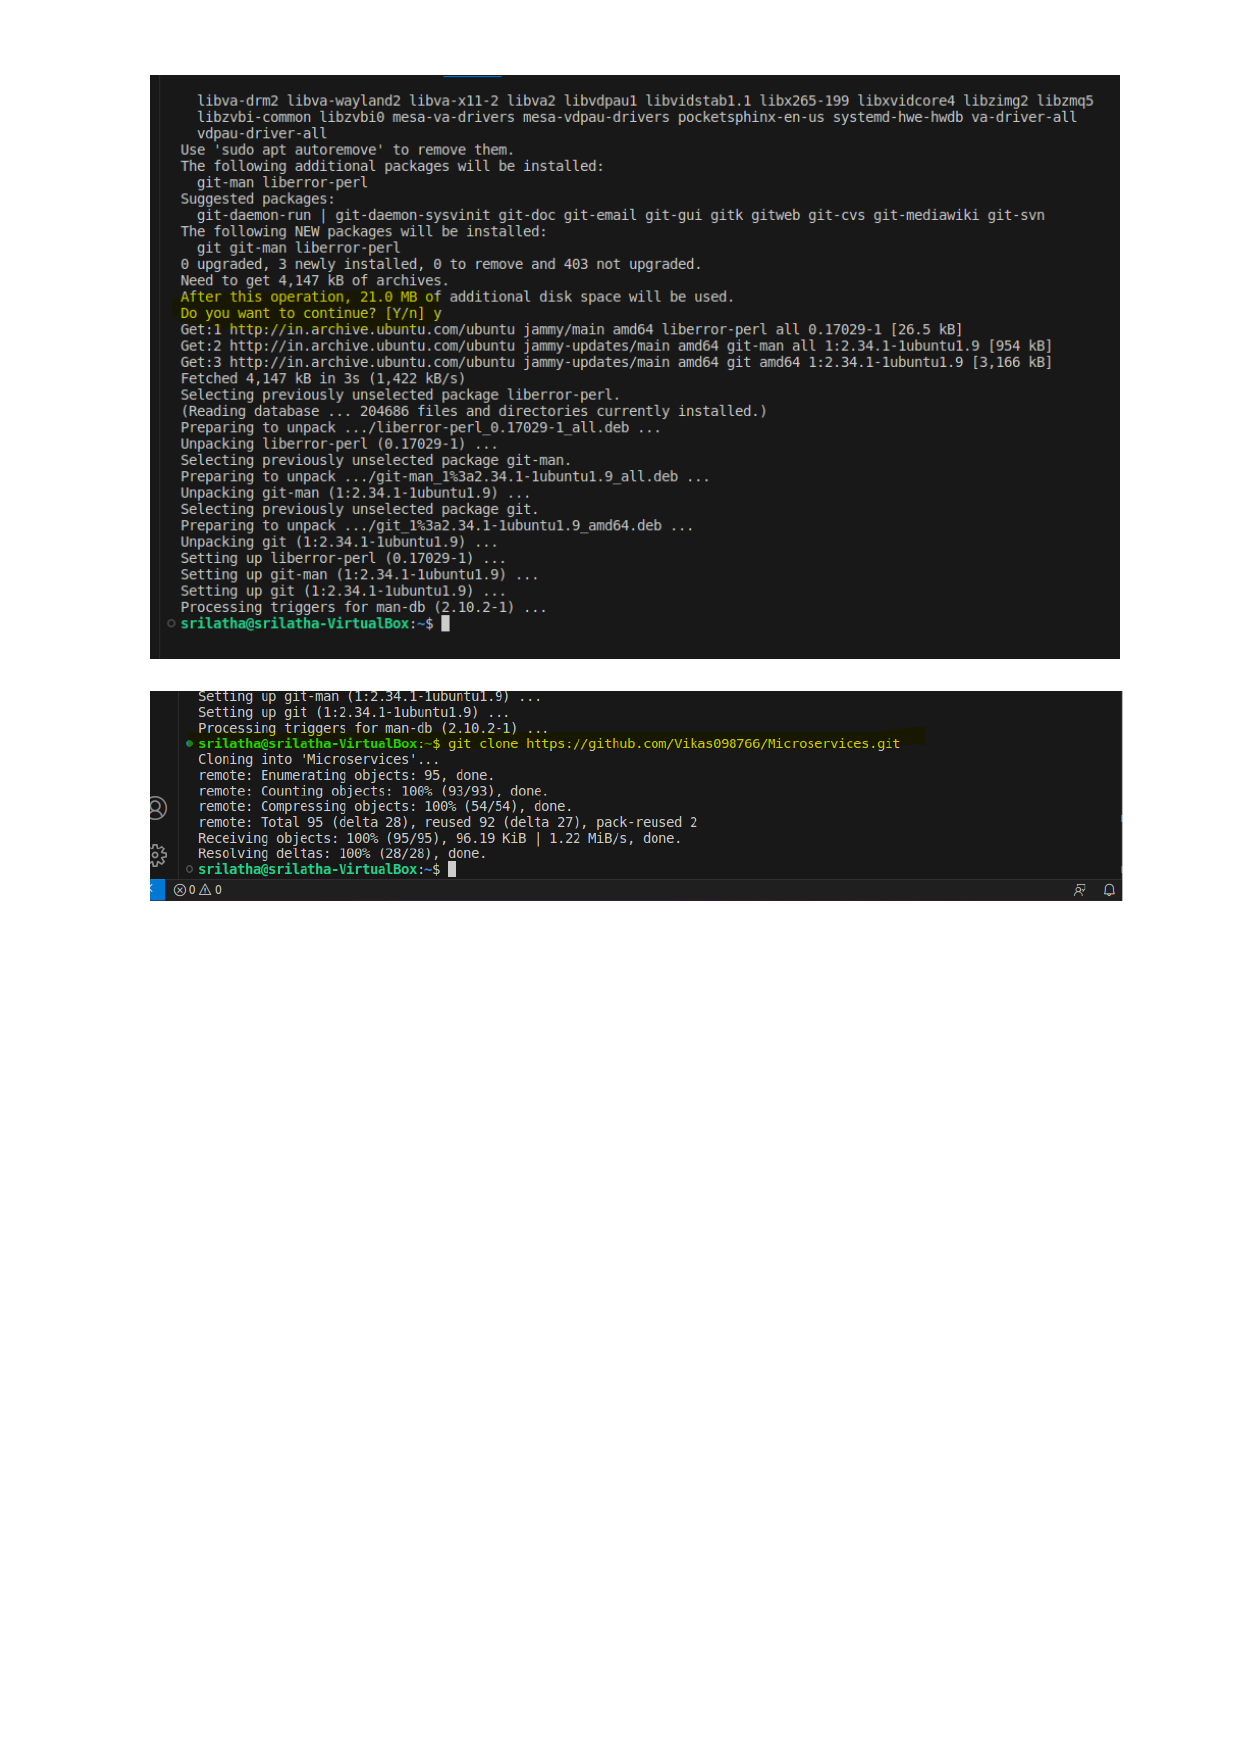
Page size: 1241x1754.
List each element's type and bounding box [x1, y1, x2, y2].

picture [150, 75, 1120, 659]
picture [150, 691, 1123, 901]
